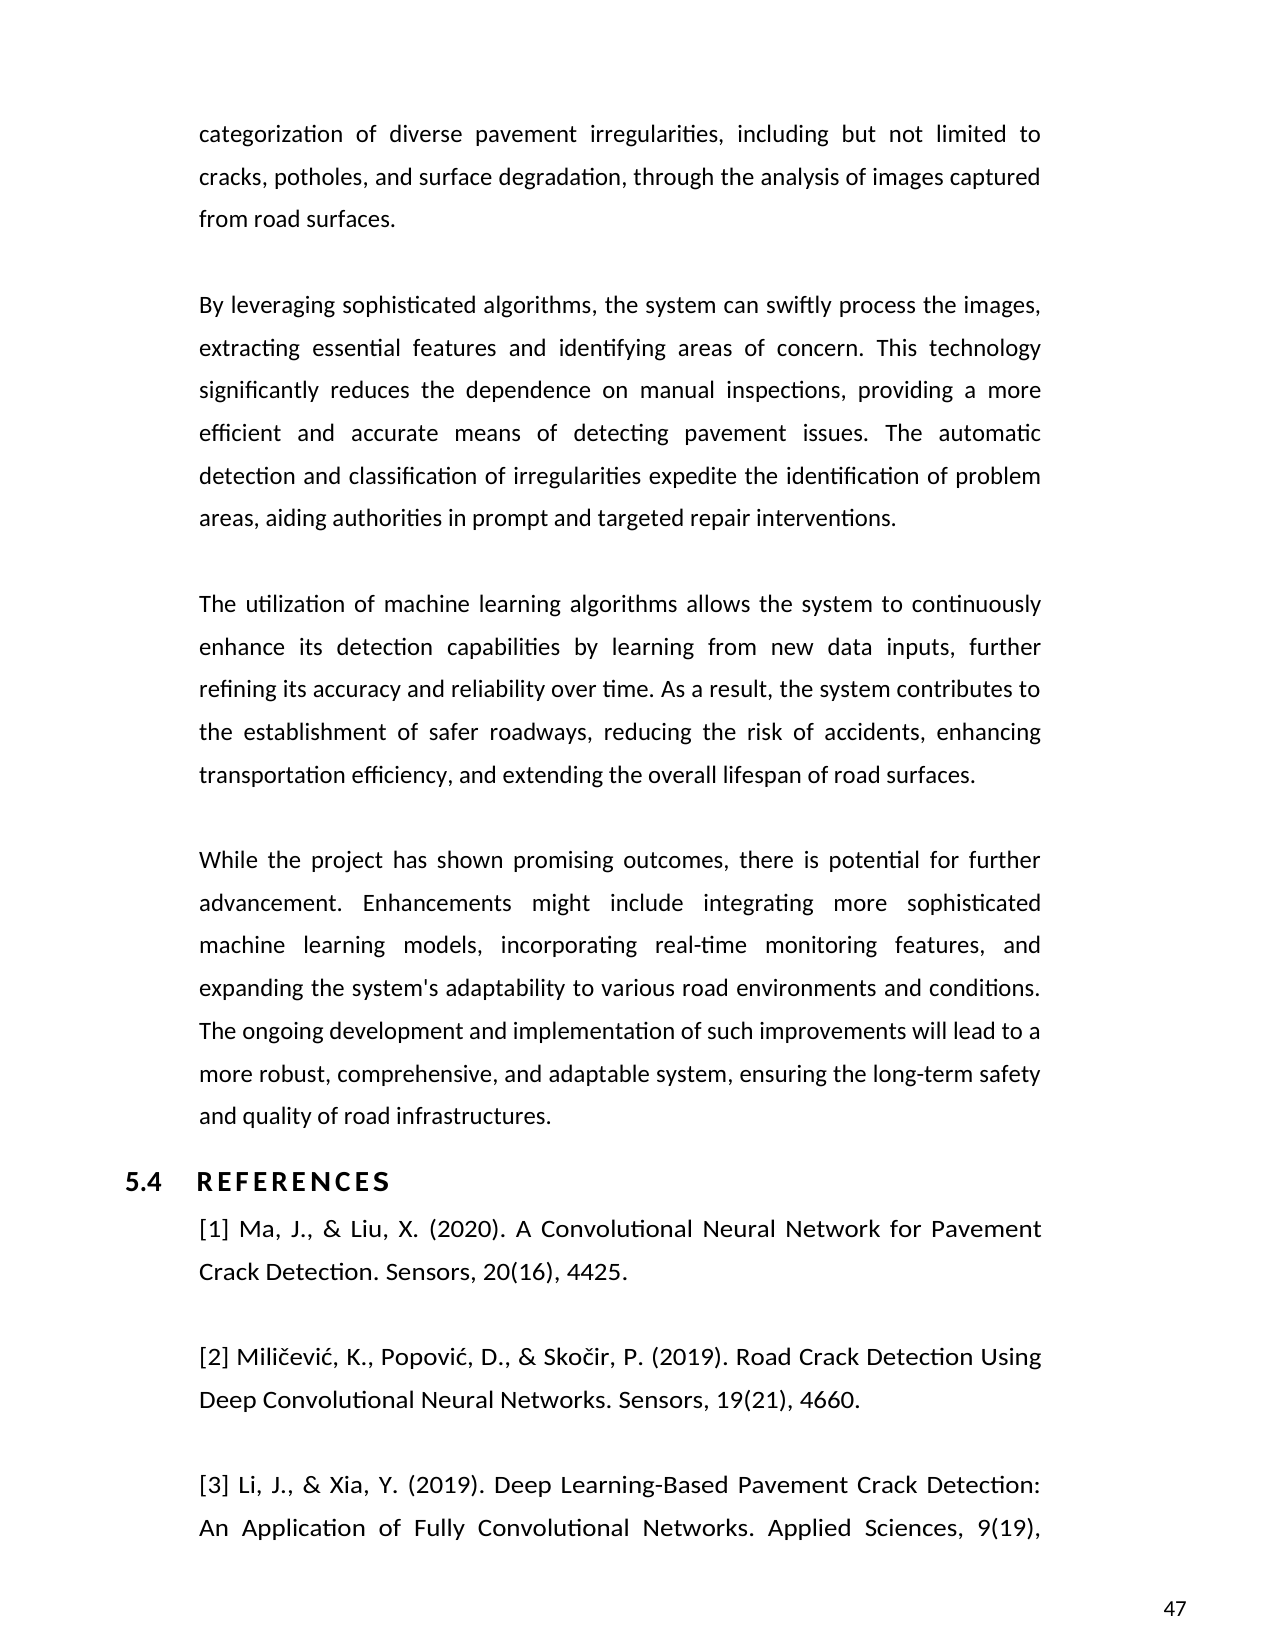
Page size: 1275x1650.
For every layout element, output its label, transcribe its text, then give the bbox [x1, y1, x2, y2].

text The utilization of machine learning algorithms allows the system to continuously enhance its detection capabilities by learning from new data inputs, further refining its accuracy and reliability over time. As a result, the system contributes to the establishment of safer roadways, reducing the risk of accidents, enhancing transportation efficiency, and extending the overall lifespan of road surfaces. [199, 588, 1043, 789]
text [199, 1470, 1043, 1543]
text [1] Ma, J., & Liu, X. (2020). A Convolutional Neural Network for Pavement Crack Detection. Sensors, 20(16), 4425. [199, 1213, 1043, 1287]
text [2] Miličević, K., Popović, D., & Skočir, P. (2019). Road Crack Detection Using Deep Convolutional Neural Networks. Sensors, 19(21), 4660. [199, 1342, 1043, 1415]
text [199, 118, 1043, 234]
text By leveraging sophisticated algorithms, the system can swiftly process the images, extracting essential features and identifying areas of concern. This technology significantly reduces the dependence on manual inspections, providing a more efficient and accurate means of detecting pavement issues. The automatic detection and classification of irregularities expedite the identification of problem areas, aiding authorities in prompt and targeted repair interventions. [199, 289, 1043, 533]
text 5.4 REFERENCES [125, 1163, 1188, 1199]
text While the project has shown promising outcomes, there is potential for further advancement. Enhancements might include integrating more sophisticated machine learning models, incorporating real-time monitoring features, and expanding the system's adaptability to various road environments and conditions. The ongoing development and implementation of such improvements will lead to a more robust, comprehensive, and adaptable system, ensuring the long-term safety and quality of road infrastructures. [199, 844, 1043, 1131]
